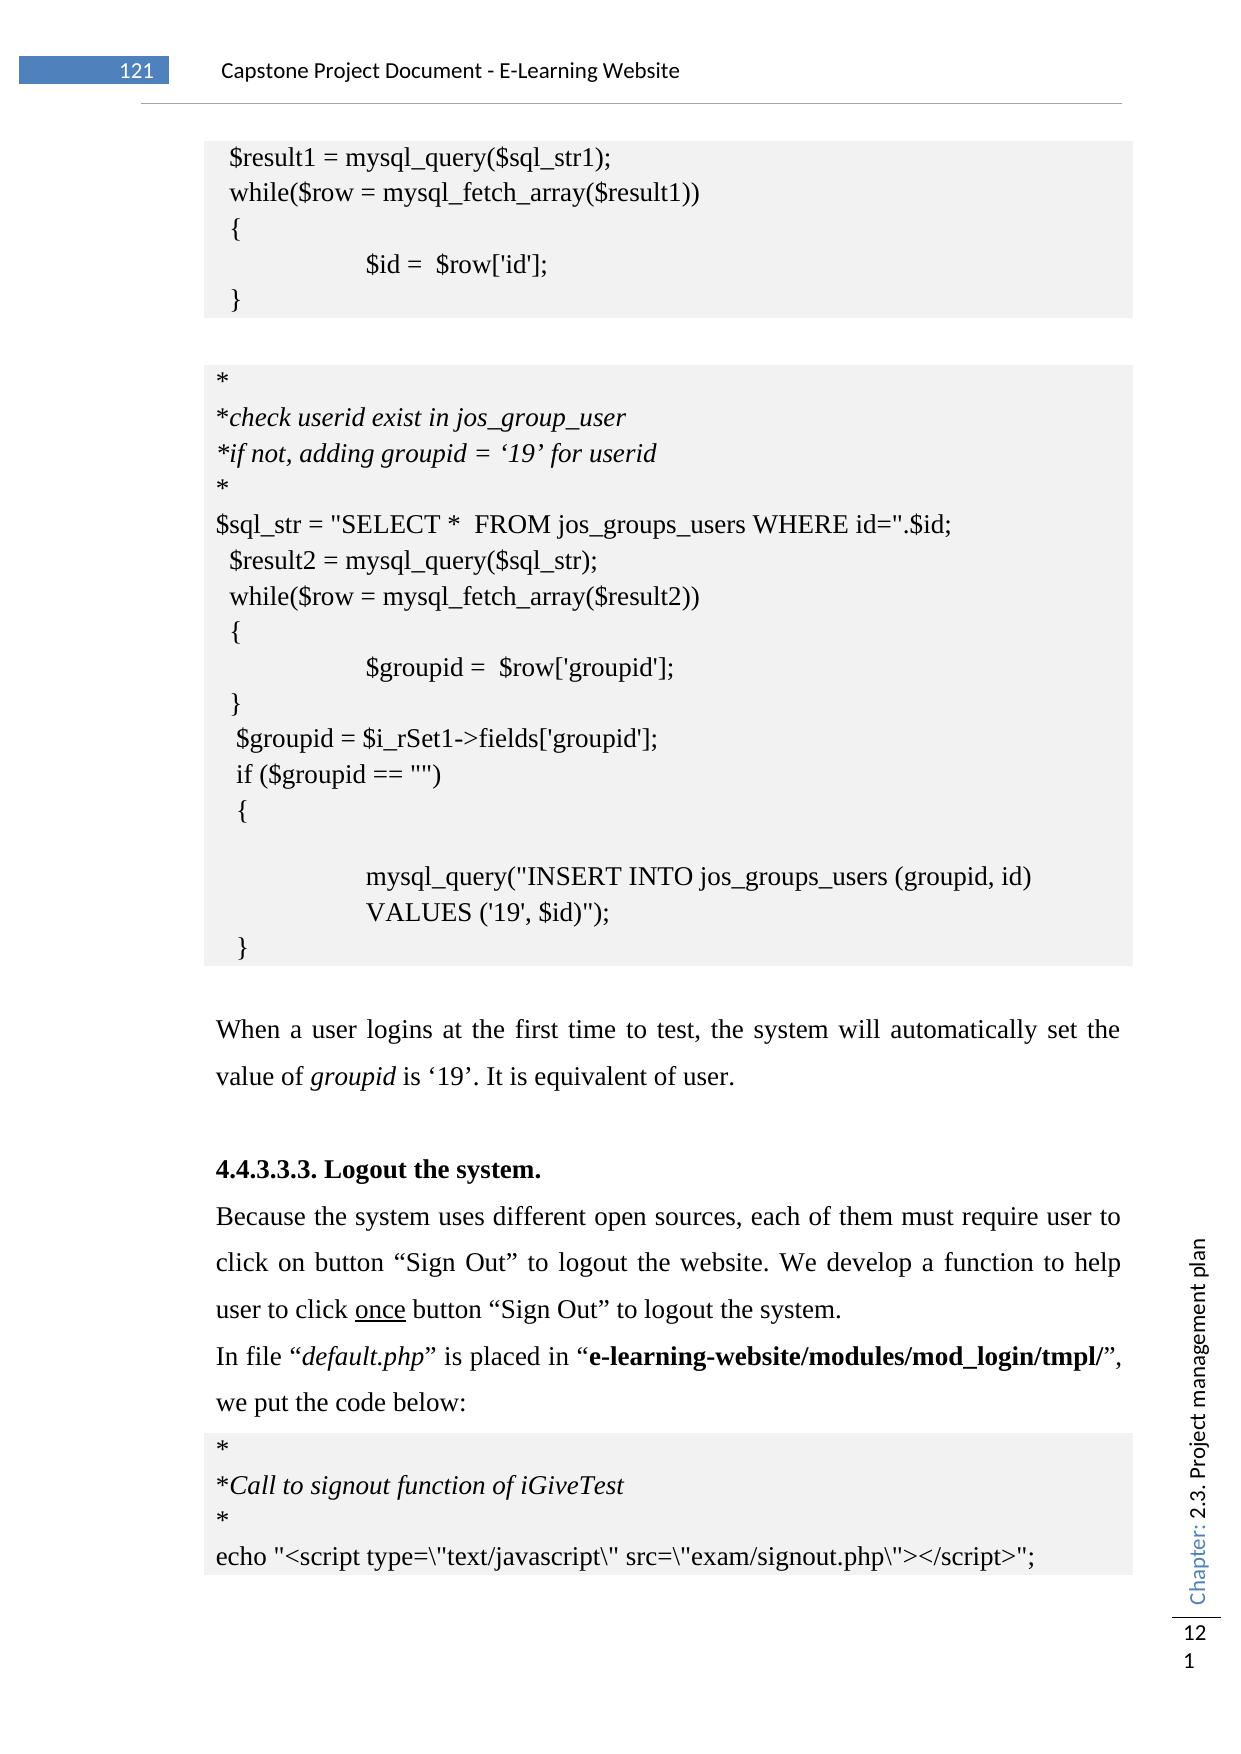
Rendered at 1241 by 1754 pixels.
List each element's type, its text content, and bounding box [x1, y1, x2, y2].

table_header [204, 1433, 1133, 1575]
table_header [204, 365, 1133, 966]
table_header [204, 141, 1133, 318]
text 4.4.3.3.3. Logout the system. [216, 1153, 1122, 1184]
text When a user logins at the first time to test, the system will automatically set the value of groupid is ‘19’. It is equivalent of user. [216, 1013, 1122, 1091]
text In file “default.php” is placed in “e-learning-website/modules/mod_login/tmpl/”, we put the code below: [216, 1340, 1122, 1417]
text Because the system uses different open sources, each of them must require user to click on button “Sign Out” to logout the website. We develop a function to help user to click once button “Sign Out” to logout the system. [216, 1200, 1122, 1324]
